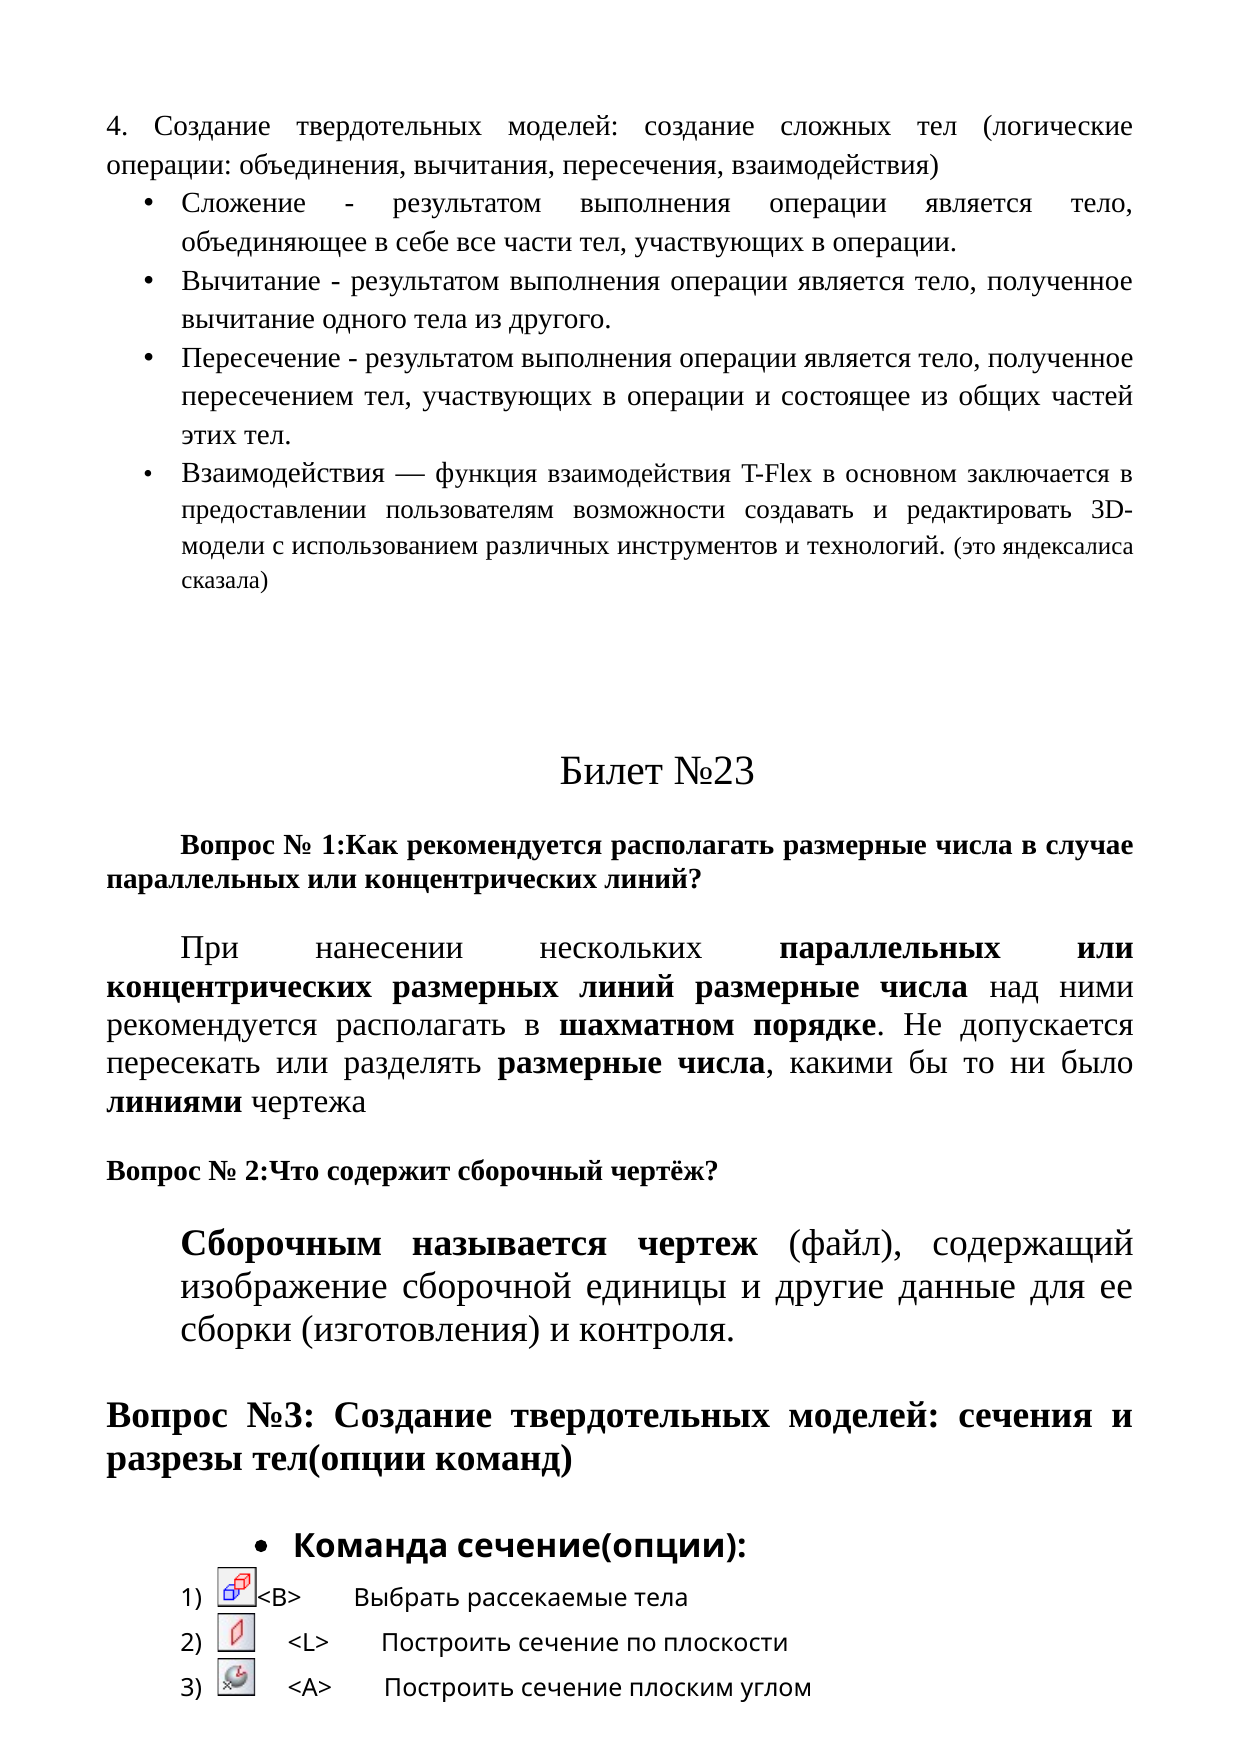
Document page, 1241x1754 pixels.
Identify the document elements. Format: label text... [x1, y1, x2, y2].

text Вопрос № 1:Как рекомендуется располагать размерные числа в случае параллельных или концентрических линий? [106, 827, 1134, 894]
list Команда сечение(опции): [255, 1522, 1134, 1567]
picture [217, 1613, 256, 1652]
text Сборочным называется чертеж (файл), содержащий изображение сборочной единицы и другие данные для ее сборки (изготовления) и контроля. [180, 1220, 1134, 1349]
list <A> Построить сечение плоским углом [180, 1658, 1134, 1703]
list Вычитание - результатом выполнения операции является тело, полученное вычитание одного тела из другого. [144, 263, 1134, 335]
text 4. Создание твердотельных моделей: создание сложных тел (логические операции: объединения, вычитания, пересечения, взаимодействия) [106, 108, 1134, 180]
list <L> Построить сечение по плоскости [180, 1614, 1134, 1658]
text При нанесении нескольких параллельных или концентрических размерных линий размерные числа над ними рекомендуется располагать в шахматном порядке. Не допускается пересекать или разделять размерные числа, какими бы то ни было линиями чертежа [106, 928, 1134, 1119]
list Пересечение - результатом выполнения операции является тело, полученное пересечением тел, участвующих в операции и состоящее из общих частей этих тел. [144, 340, 1134, 451]
text Билет №23 [106, 746, 1134, 794]
list Сложение - результатом выполнения операции является тело, объединяющее в себе все части тел, участвующих в операции. [144, 185, 1134, 258]
text Вопрос № 2:Что содержит сборочный чертёж? [106, 1153, 1134, 1187]
picture [217, 1658, 256, 1696]
list Взаимодействия — функция взаимодействия T-Flex в основном заключается в предоставлении пользователям возможности создавать и редактировать 3D-модели с использованием различных инструментов и технологий. (это яндексалиса сказала) [144, 456, 1134, 593]
text Вопрос №3: Создание твердотельных моделей: сечения и разрезы тел(опции команд) [106, 1393, 1134, 1479]
list <B> Выбрать рассекаемые тела [180, 1567, 1134, 1614]
picture [217, 1567, 257, 1607]
